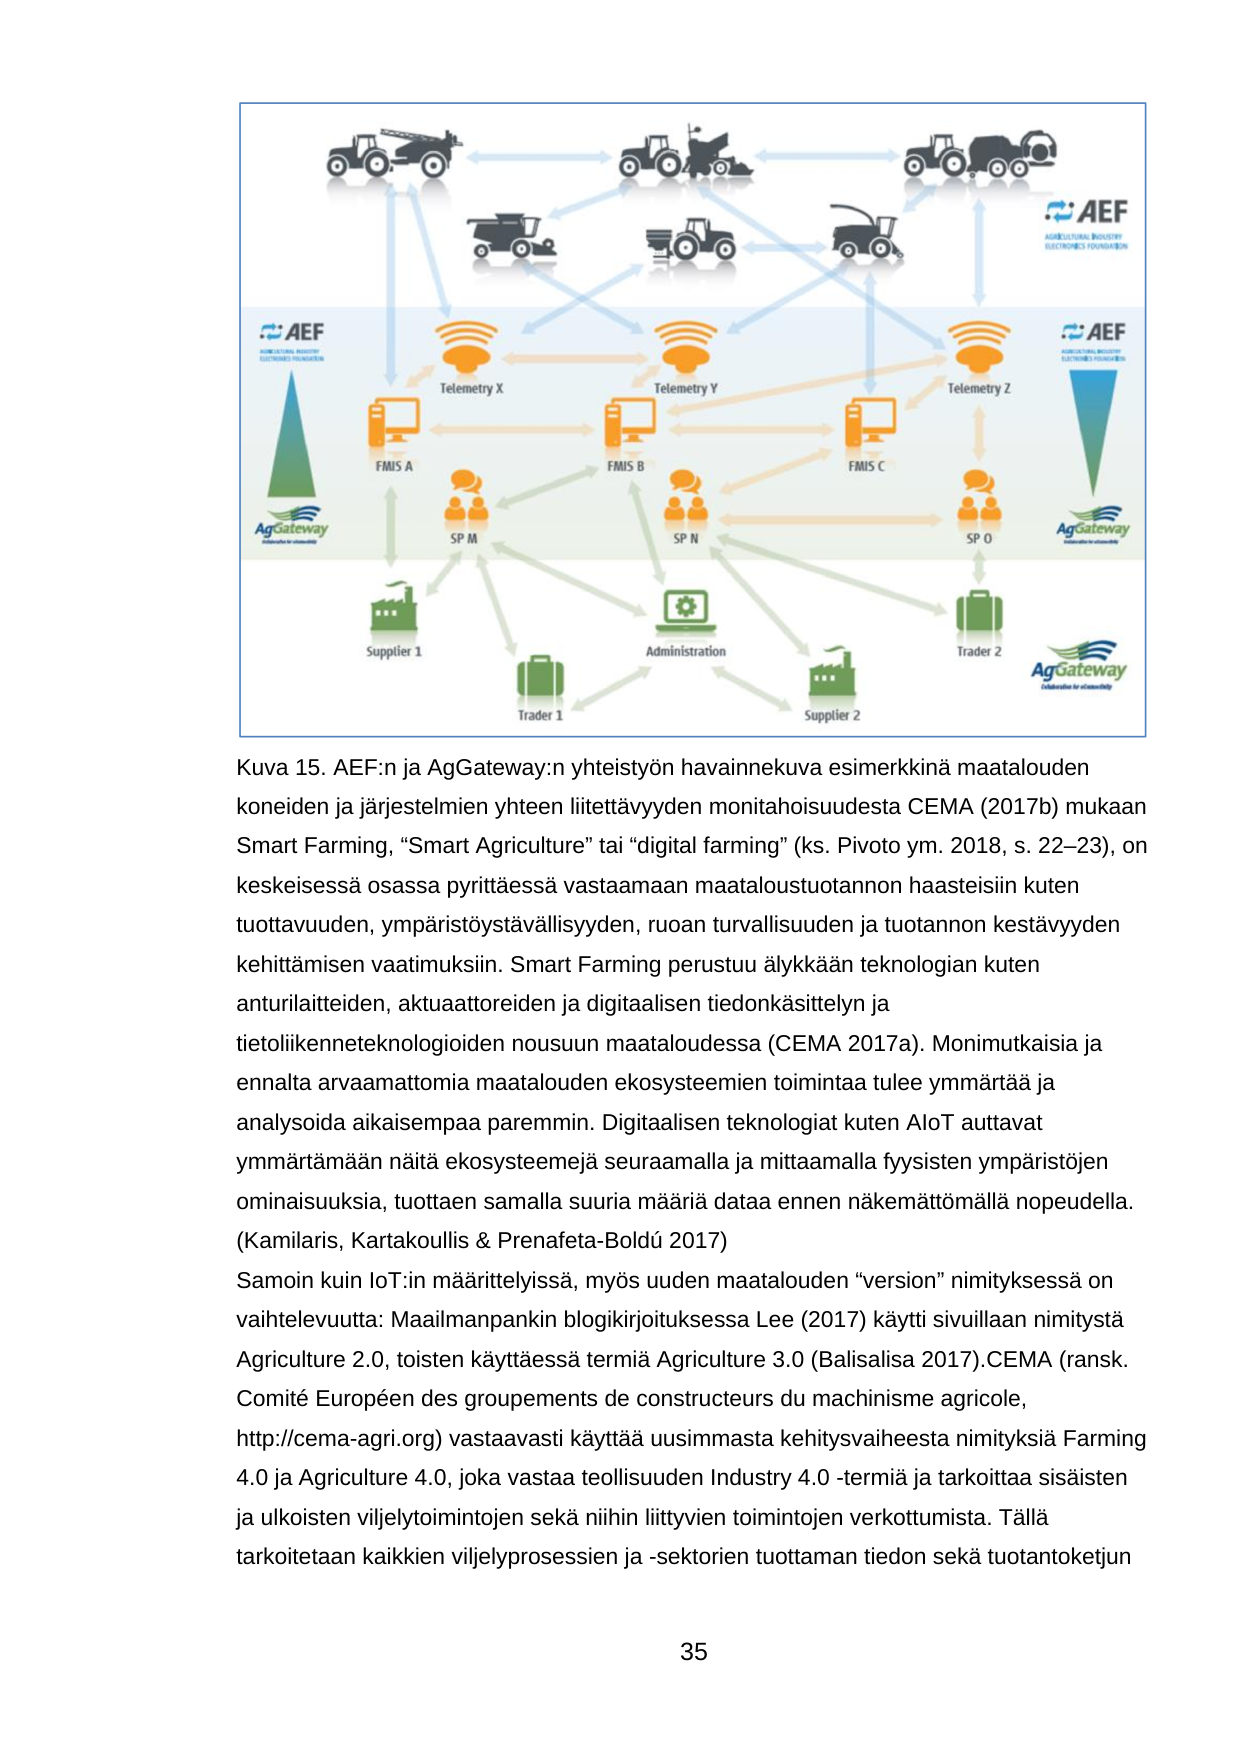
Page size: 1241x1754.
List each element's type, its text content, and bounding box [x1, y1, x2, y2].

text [236, 1267, 1152, 1569]
text Smart Farming, “Smart Agriculture” tai “digital farming” (ks. Pivoto ym. 2018, s. 22–23), on keskeisessä osassa pyrittäessä vastaamaan maataloustuotannon haasteisiin kuten tuottavuuden, ympäristöystävällisyyden, ruoan turvallisuuden ja tuotannon kestävyyden kehittämisen vaatimuksiin. Smart Farming perustuu älykkään teknologian kuten anturilaitteiden, aktuaattoreiden ja digitaalisen tiedonkäsittelyn ja tietoliikenneteknologioiden nousuun maataloudessa (CEMA 2017a). Monimutkaisia ja ennalta arvaamattomia maatalouden ekosysteemien toimintaa tulee ymmärtää ja analysoida aikaisempaa paremmin. Digitaalisen teknologiat kuten AIoT auttavat ymmärtämään näitä ekosysteemejä seuraamalla ja mittaamalla fyysisten ympäristöjen ominaisuuksia, tuottaen samalla suuria määriä dataa ennen näkemättömällä nopeudella. (Kamilaris, Kartakoullis & Prenafeta-Boldú 2017) [236, 832, 1152, 1253]
picture [236, 98, 1152, 741]
text Kuva 15. AEF:n ja AgGateway:n yhteistyön havainnekuva esimerkkinä maatalouden koneiden ja järjestelmien yhteen liitettävyyden monitahoisuudesta CEMA (2017b) mukaan [236, 753, 1152, 819]
